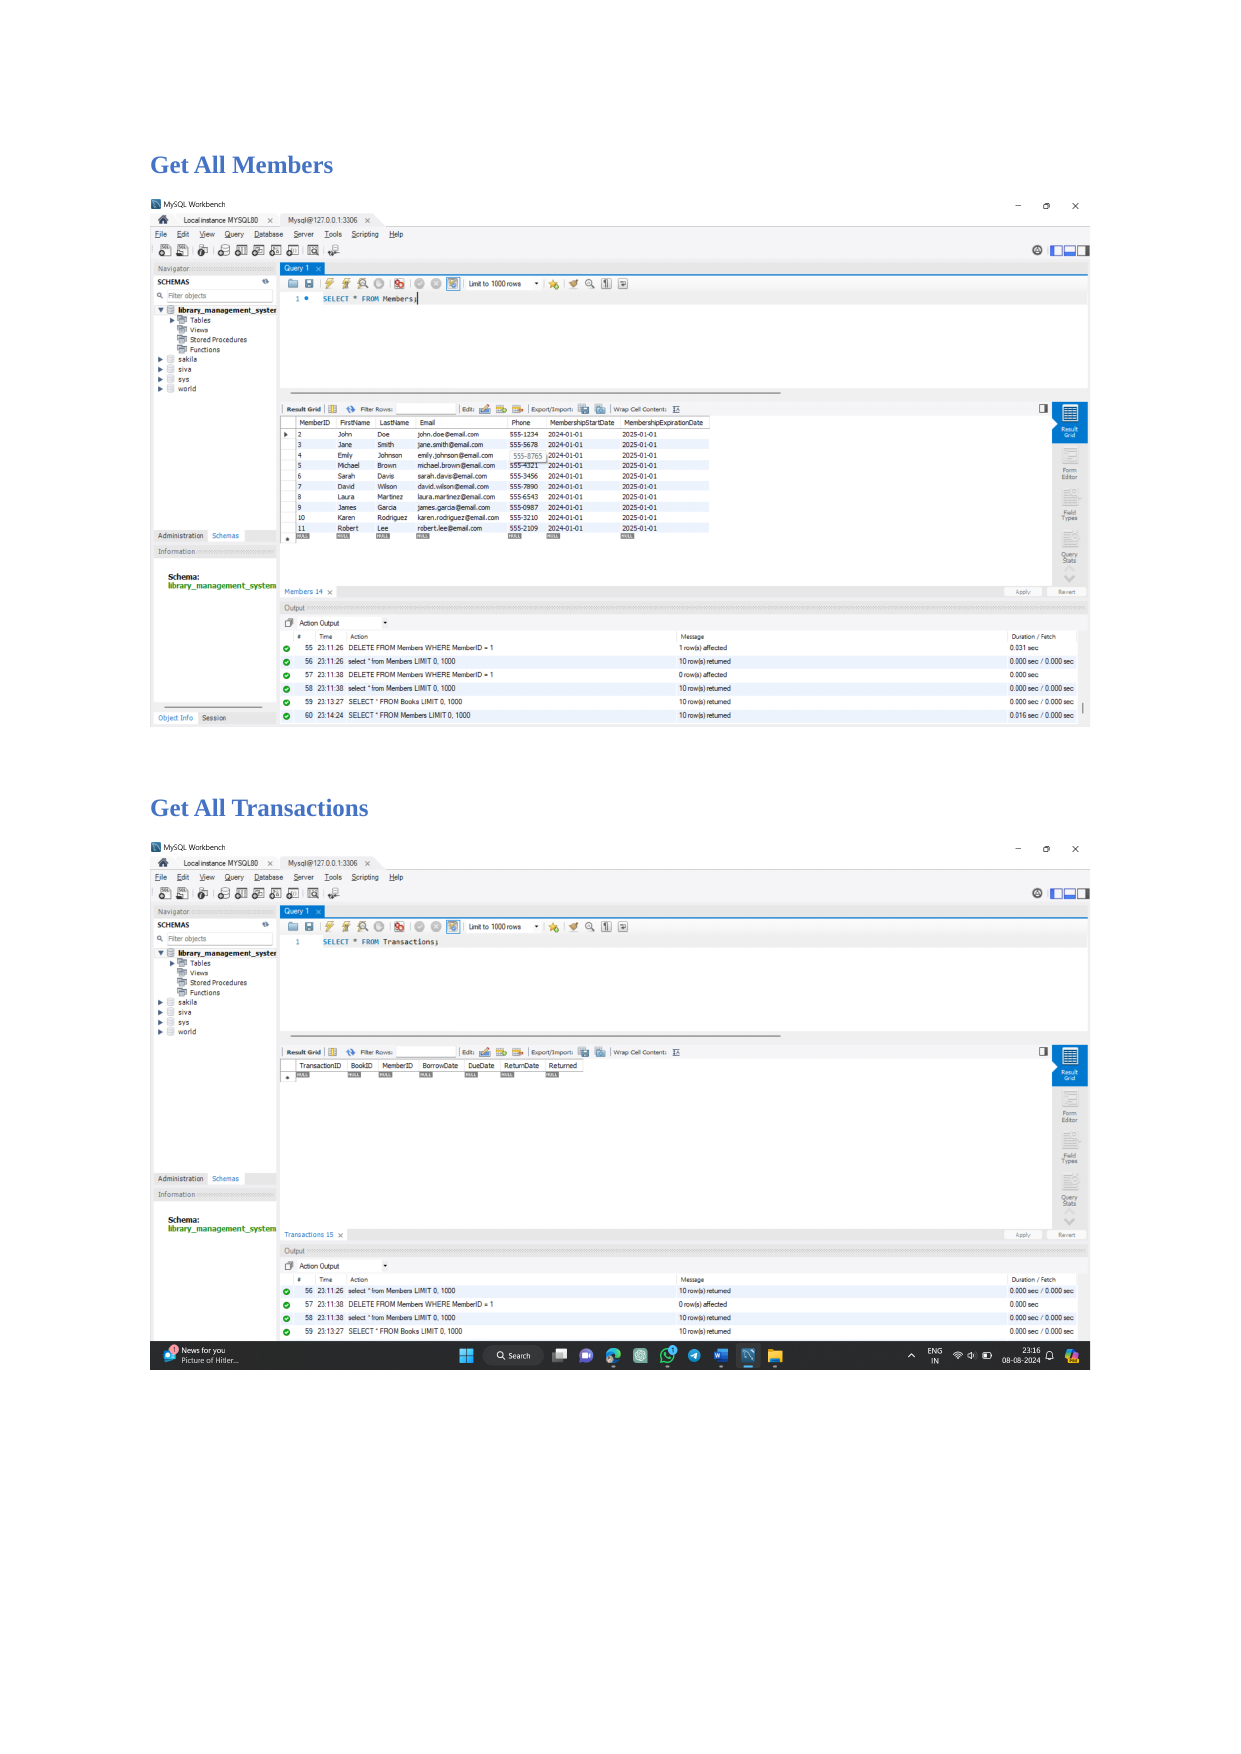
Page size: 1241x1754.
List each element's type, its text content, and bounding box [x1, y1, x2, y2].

text Get All Transactions [150, 793, 1090, 822]
picture [150, 840, 1091, 1370]
text Get All Members [150, 150, 1090, 179]
picture [150, 197, 1091, 727]
